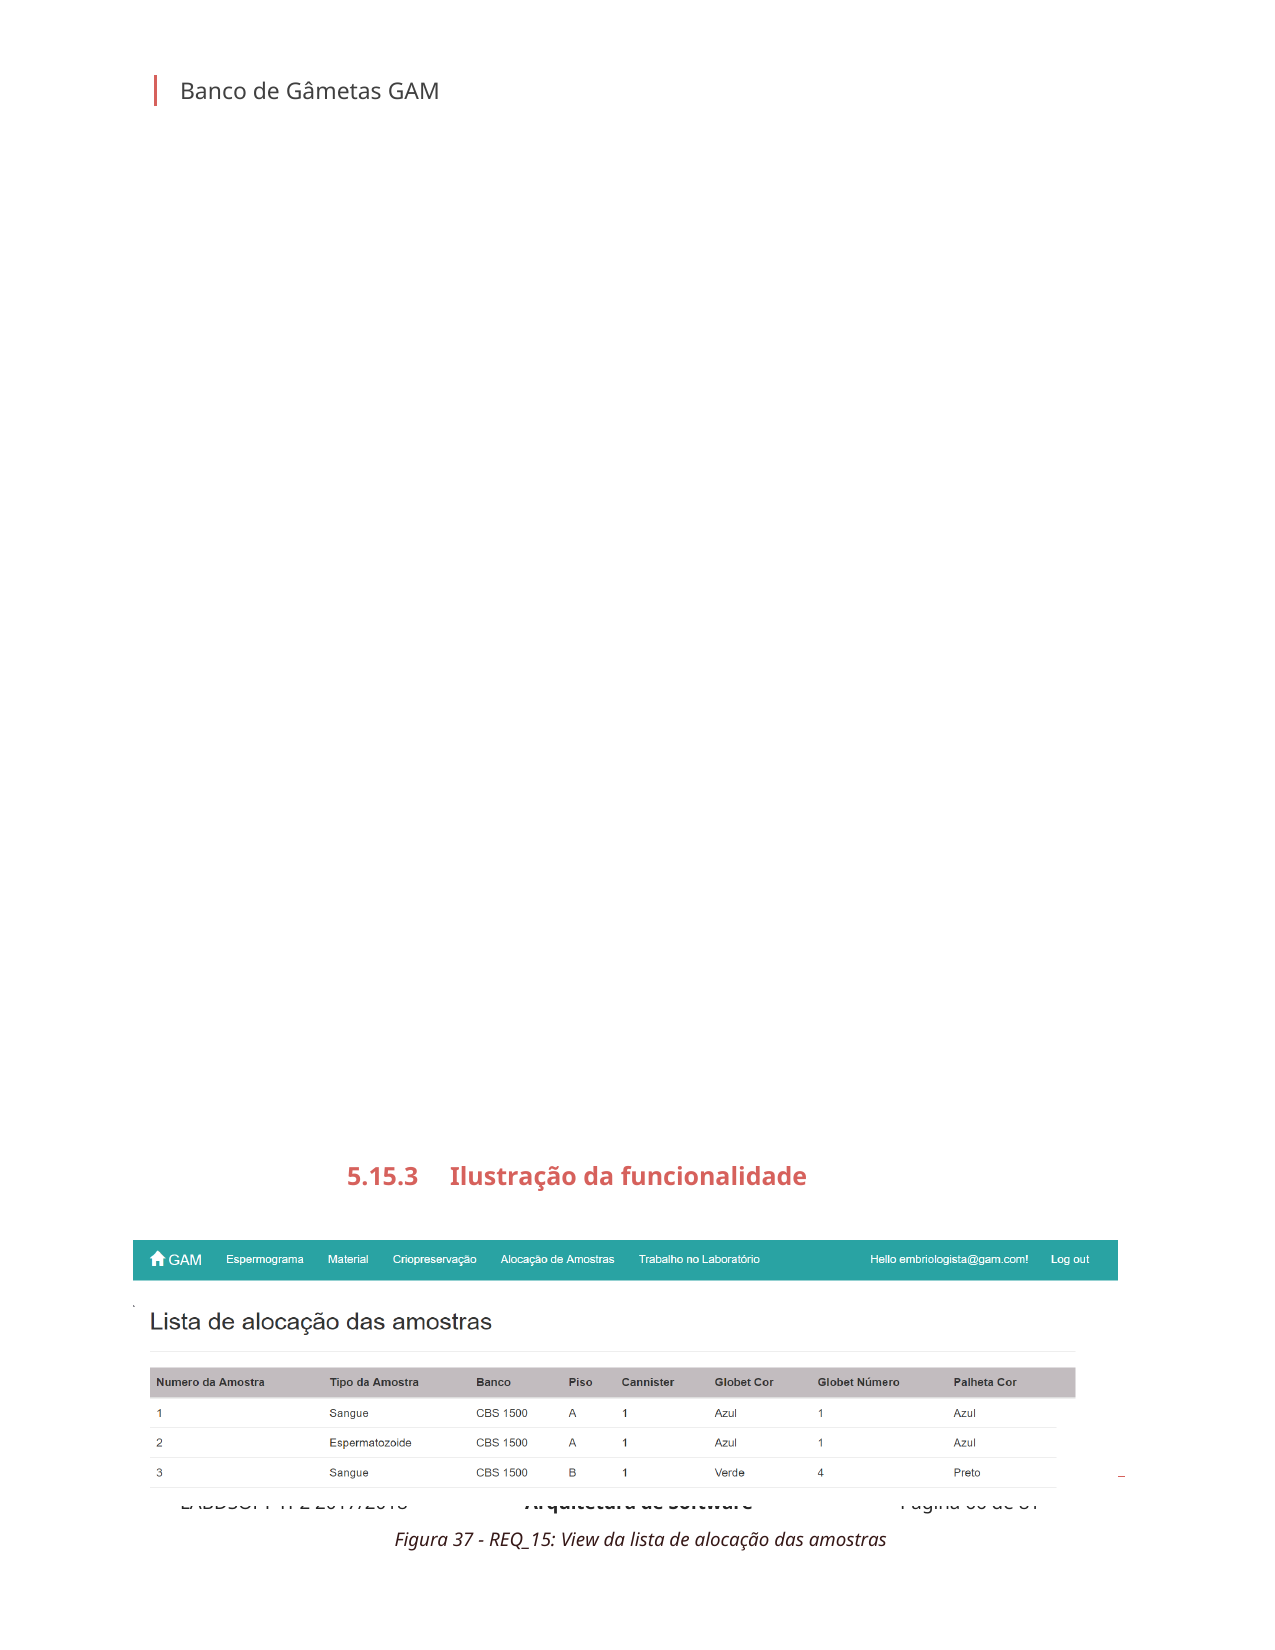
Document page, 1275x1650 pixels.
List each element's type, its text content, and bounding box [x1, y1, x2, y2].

subtitle Ilustração da funcionalidade [347, 1158, 1125, 1192]
picture [133, 1240, 1118, 1506]
